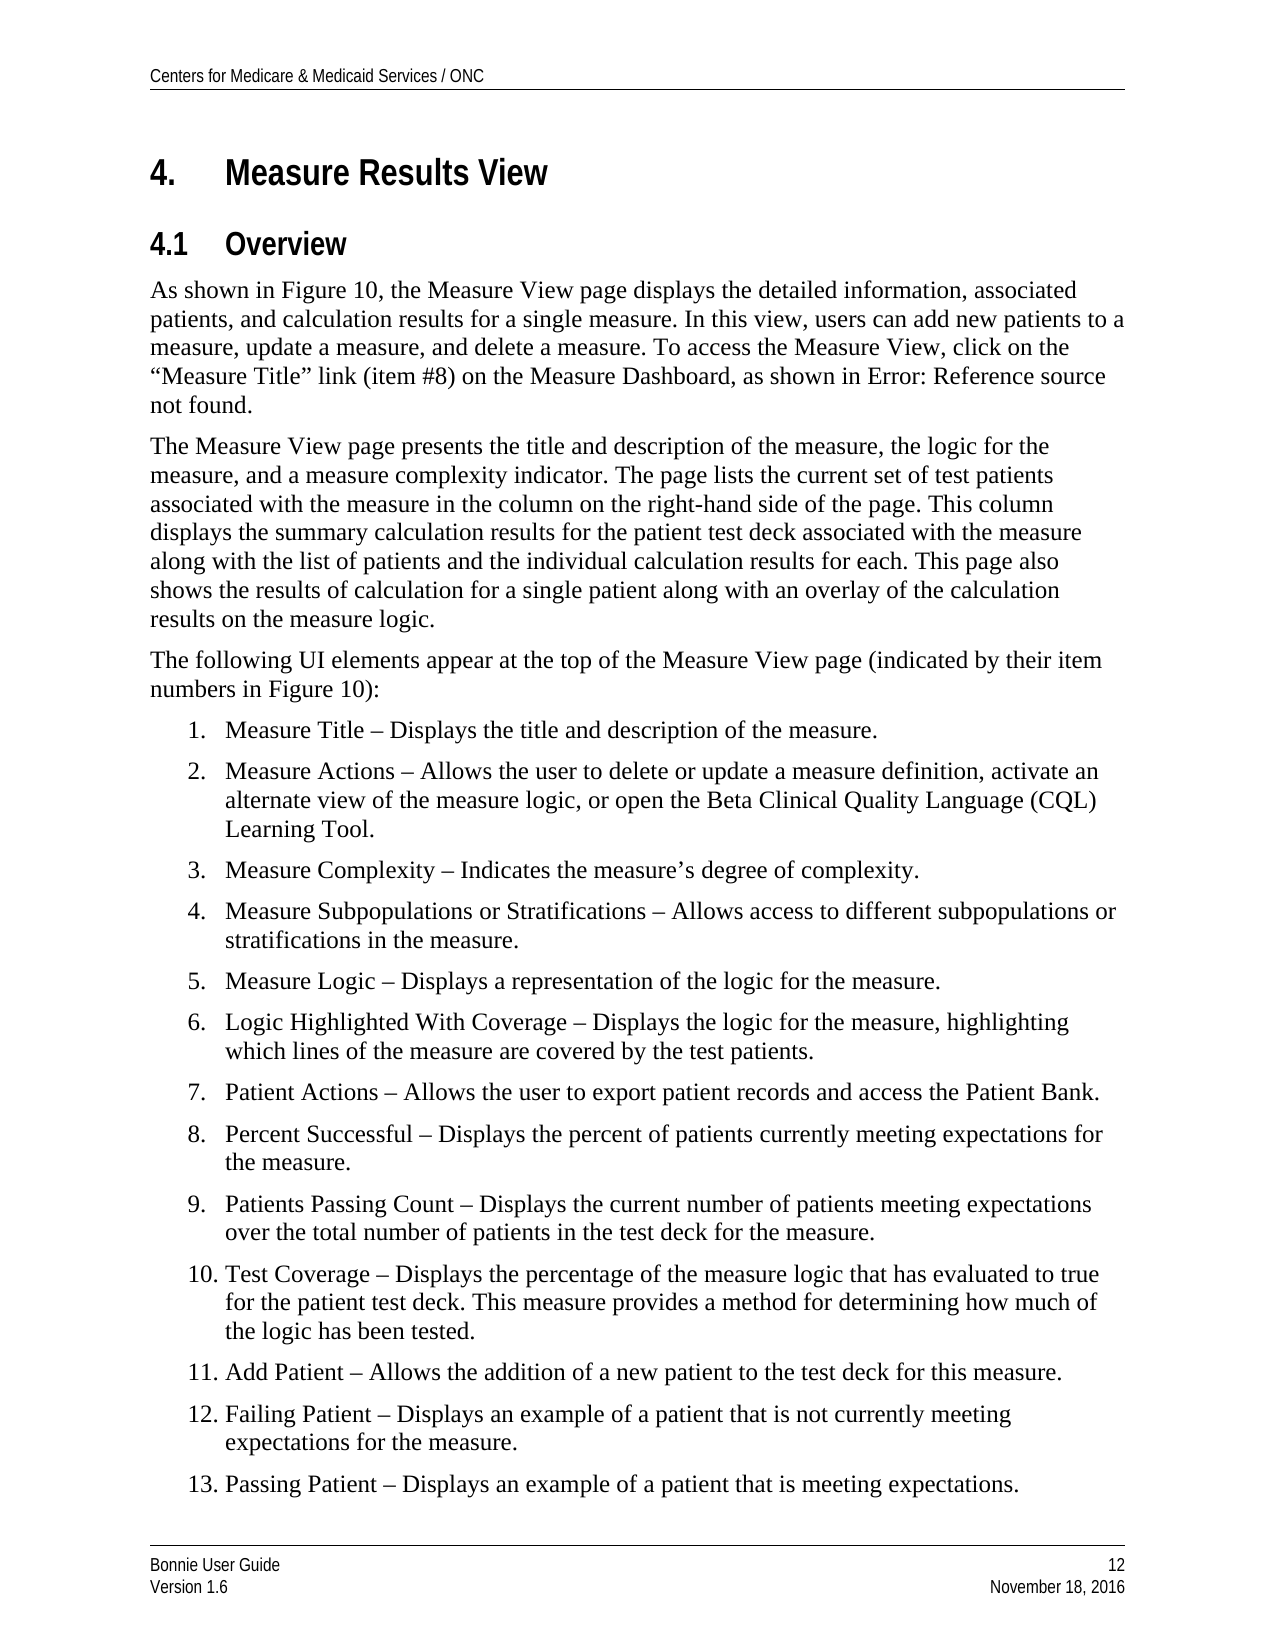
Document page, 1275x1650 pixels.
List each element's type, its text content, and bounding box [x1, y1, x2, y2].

list Measure Actions – Allows the user to delete or update a measure definition, activate an alternate view of the measure logic, or open the Beta Clinical Quality Language (CQL) Learning Tool. [187, 756, 1125, 842]
list Logic Highlighted With Coverage – Displays the logic for the measure, highlighting which lines of the measure are covered by the test patients. [187, 1007, 1125, 1065]
list Patient Actions – Allows the user to export patient records and access the Patient Bank. [187, 1077, 1125, 1106]
list Test Coverage – Displays the percentage of the measure logic that has evaluated to true for the patient test deck. This measure provides a method for determining how much of the logic has been tested. [187, 1259, 1125, 1345]
list Patients Passing Count – Displays the current number of patients meeting expectations over the total number of patients in the test deck for the measure. [187, 1189, 1125, 1246]
list Measure Subpopulations or Stratifications – Allows access to different subpopulations or stratifications in the measure. [187, 896, 1125, 954]
subtitle Overview [150, 224, 1125, 262]
list Failing Patient – Displays an example of a patient that is not currently meeting expectations for the measure. [187, 1399, 1125, 1456]
list Measure Logic – Displays a representation of the logic for the measure. [187, 966, 1125, 995]
list Add Patient – Allows the addition of a new patient to the test deck for this measure. [187, 1357, 1125, 1386]
list Measure Complexity – Indicates the measure’s degree of complexity. [187, 855, 1125, 884]
list Percent Successful – Displays the percent of patients currently meeting expectations for the measure. [187, 1119, 1125, 1176]
list Passing Patient – Displays an example of a patient that is meeting expectations. [187, 1469, 1125, 1497]
text The Measure View page presents the title and description of the measure, the logic for the measure, and a measure complexity indicator. The page lists the current set of test patients associated with the measure in the column on the right-hand side of the page. This column displays the summary calculation results for the patient test deck associated with the measure along with the list of patients and the individual calculation results for each. This page also shows the results of calculation for a single patient along with an overlay of the calculation results on the measure logic. [150, 431, 1125, 632]
list Measure Title – Displays the title and description of the measure. [187, 715, 1125, 744]
subtitle Measure Results View [150, 150, 1125, 193]
